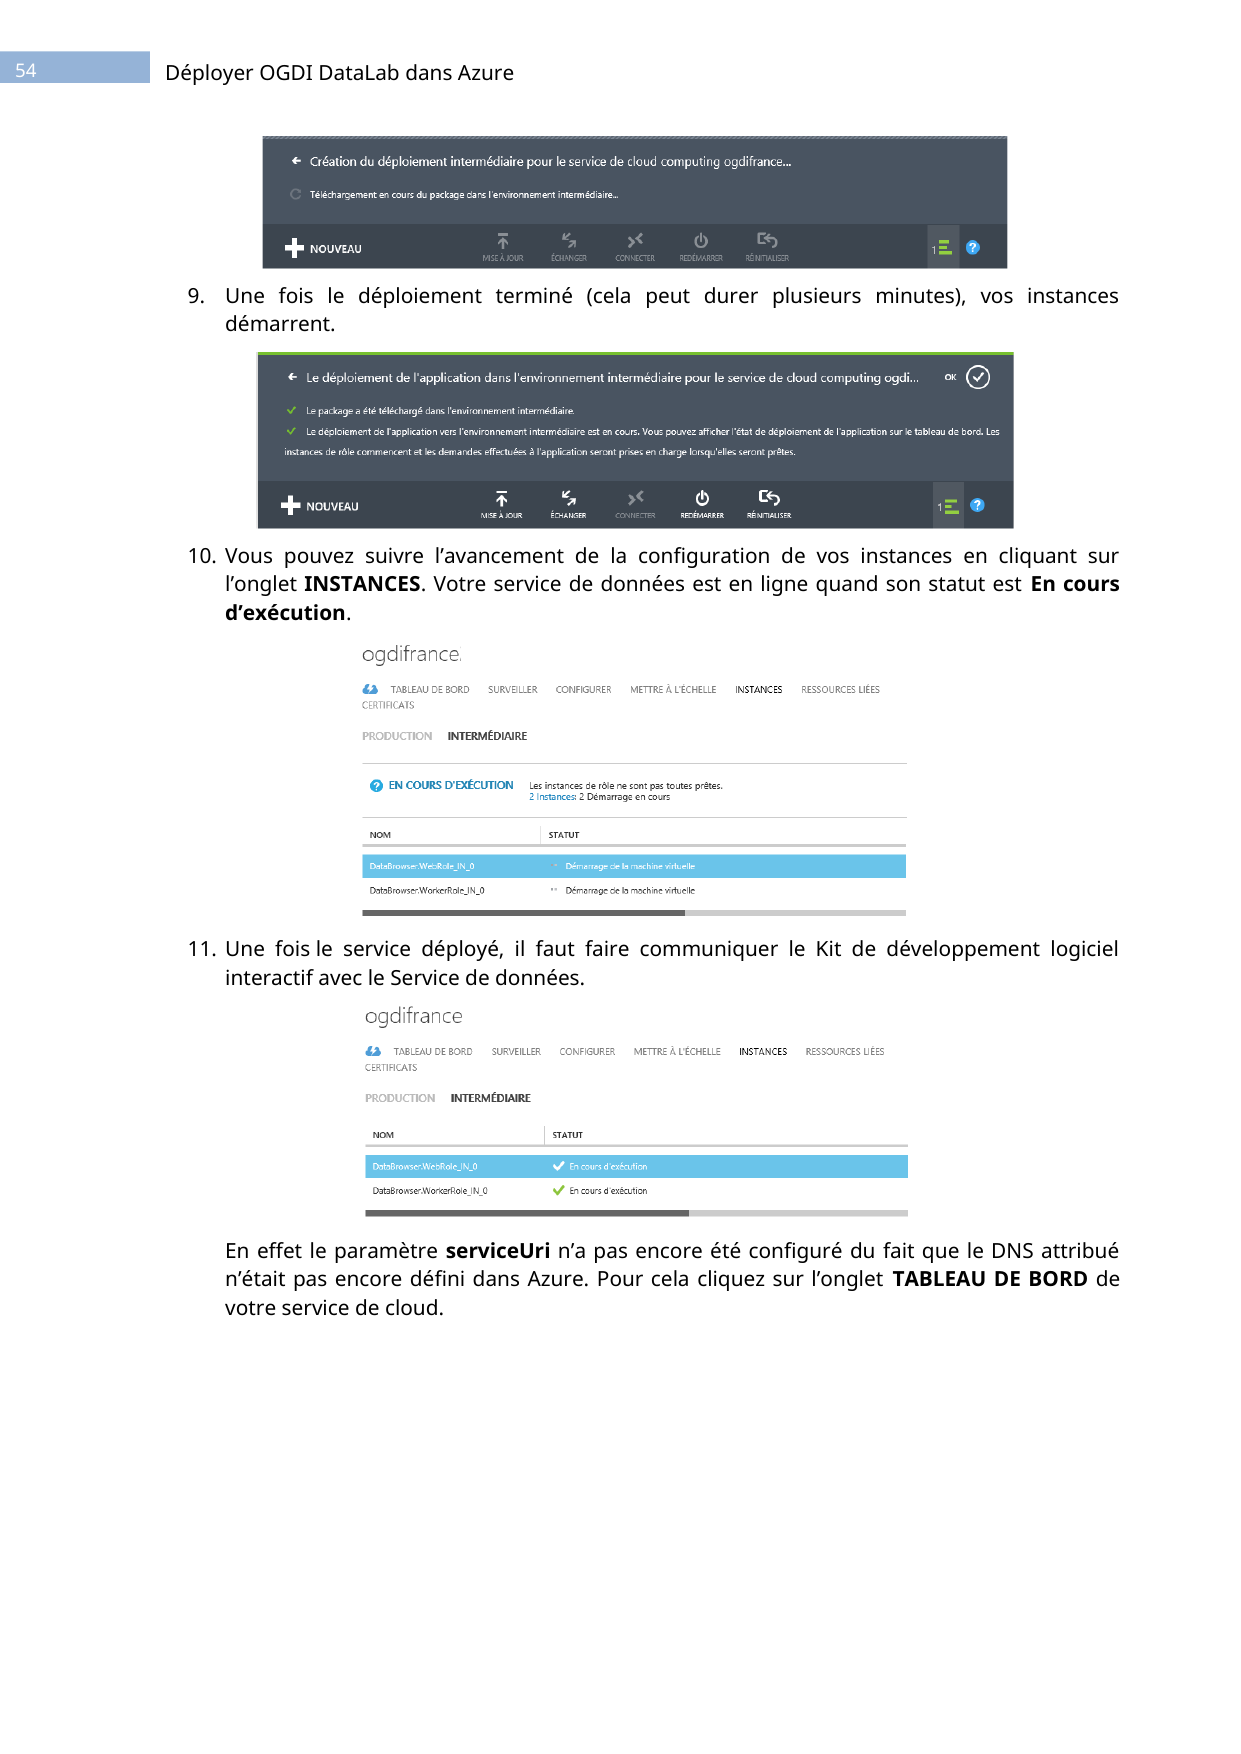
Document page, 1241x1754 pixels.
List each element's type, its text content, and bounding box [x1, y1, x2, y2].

picture [262, 135, 1008, 269]
list Une fois le service déployé, il faut faire communiquer le Kit de développement logiciel interactif avec le Service de données. [187, 934, 1120, 991]
list Vous pouvez suivre l’avancement de la configuration de vos instances en cliquant sur l’onglet INSTANCES. Votre service de données est en ligne quand son statut est En cours d’exécution. [187, 541, 1120, 626]
list Une fois le déploiement terminé (cela peut durer plusieurs minutes), vos instances démarrent. [187, 281, 1120, 338]
picture [356, 638, 914, 922]
list En effet le paramètre serviceUri n’a pas encore été configuré du fait que le DNS attribué n’était pas encore défini dans Azure. Pour cela cliquez sur l’onglet TABLEAU DE BORD de votre service de cloud. [225, 1236, 1120, 1321]
picture [256, 350, 1014, 529]
picture [362, 1003, 908, 1224]
